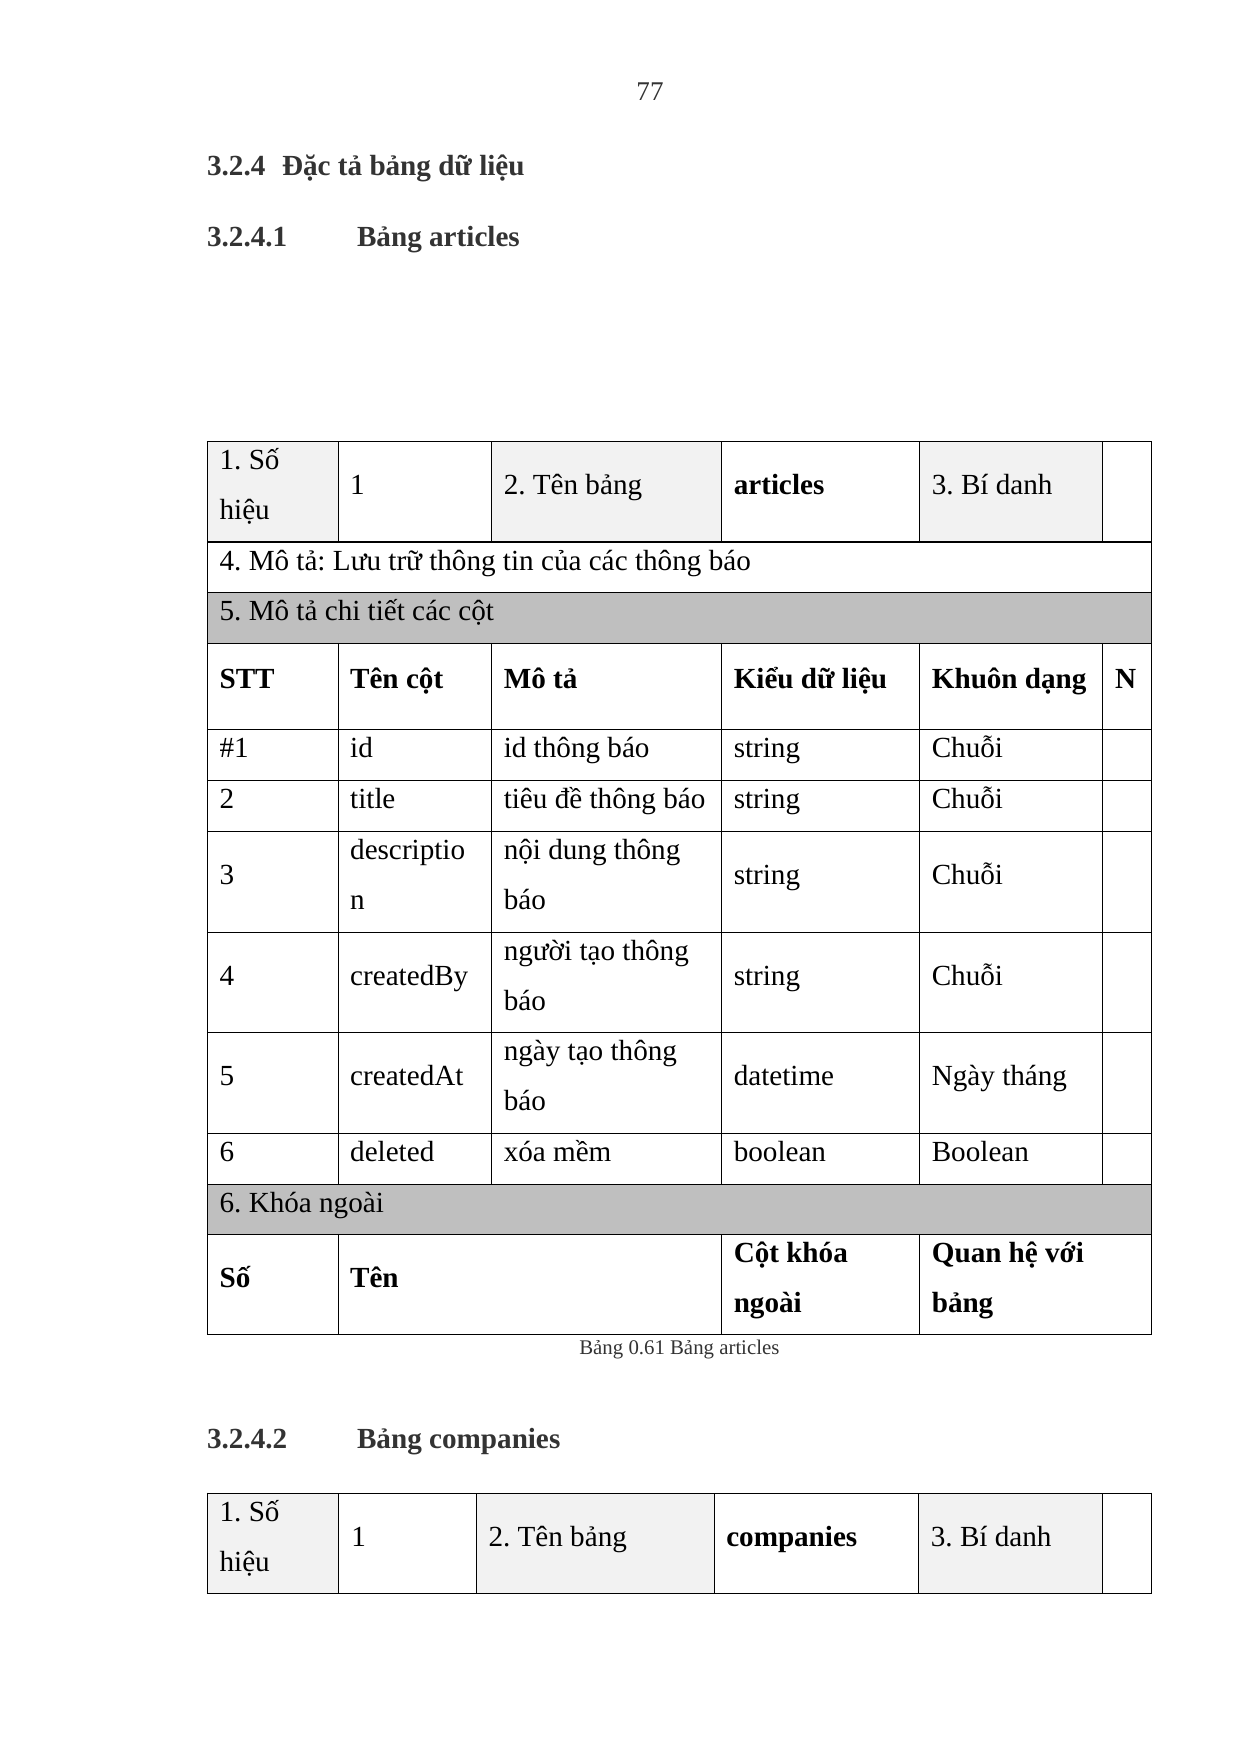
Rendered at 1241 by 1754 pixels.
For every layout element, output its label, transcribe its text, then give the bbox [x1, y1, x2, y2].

table_cell Tên [339, 1235, 721, 1334]
table_header [1103, 1494, 1151, 1593]
table_cell string [722, 832, 919, 932]
subtitle Bảng articles [207, 219, 1152, 252]
table_cell [1103, 781, 1151, 831]
table_cell string [722, 933, 919, 1032]
table_cell Quan hệ với bảng [920, 1235, 1151, 1334]
table_cell boolean [722, 1134, 919, 1184]
table_cell string [722, 781, 919, 831]
table_cell Chuỗi [920, 933, 1102, 1032]
table_cell #1 [208, 730, 338, 780]
table_cell createdAt [339, 1033, 491, 1132]
table_cell 2 [208, 781, 338, 831]
table_cell Tên cột [339, 644, 491, 729]
table_cell deleted [339, 1134, 491, 1184]
table_header 2. Tên bảng [492, 442, 721, 541]
table_cell N [1103, 644, 1151, 729]
table_cell 5 [208, 1033, 338, 1132]
table_cell 6 [208, 1134, 338, 1184]
table_header [1103, 442, 1151, 541]
table_cell Số [208, 1235, 338, 1334]
table_cell 3 [208, 832, 338, 932]
subtitle Đặc tả bảng dữ liệu [207, 148, 1152, 181]
table_cell Chuỗi [920, 730, 1102, 780]
table_header 1 [339, 1494, 476, 1593]
table_cell ngày tạo thông báo [492, 1033, 721, 1132]
table_cell [1103, 1134, 1151, 1184]
table_header 1. Số hiệu [208, 442, 338, 541]
table_cell Chuỗi [920, 832, 1102, 932]
subtitle Bảng companies [207, 1422, 1152, 1455]
table_cell tiêu đề thông báo [492, 781, 721, 831]
table_header 2. Tên bảng [477, 1494, 714, 1593]
table_cell người tạo thông báo [492, 933, 721, 1032]
table_cell Boolean [920, 1134, 1102, 1184]
table_header 3. Bí danh [919, 1494, 1102, 1593]
table_cell id thông báo [492, 730, 721, 780]
table_cell 6. Khóa ngoài [208, 1185, 1151, 1234]
table_cell title [339, 781, 491, 831]
table_cell xóa mềm [492, 1134, 721, 1184]
table_cell datetime [722, 1033, 919, 1132]
table_header 1 [339, 442, 491, 541]
table_cell 5. Mô tả chi tiết các cột [208, 593, 1151, 643]
table_cell [1103, 1033, 1151, 1132]
table_cell Mô tả [492, 644, 721, 729]
table_cell Chuỗi [920, 781, 1102, 831]
table_cell Khuôn dạng [920, 644, 1102, 729]
table_cell Ngày tháng [920, 1033, 1102, 1132]
table_header 1. Số hiệu [208, 1494, 338, 1593]
table_cell STT [208, 644, 338, 729]
table_cell id [339, 730, 491, 780]
table_cell nội dung thông báo [492, 832, 721, 932]
table_header companies [715, 1494, 918, 1593]
table_cell createdBy [339, 933, 491, 1032]
table_cell [1103, 730, 1151, 780]
table_cell string [722, 730, 919, 780]
table_cell Cột khóa ngoài [722, 1235, 919, 1334]
table_header 3. Bí danh [920, 442, 1102, 541]
table_header articles [722, 442, 919, 541]
table_cell Kiểu dữ liệu [722, 644, 919, 729]
table_cell 4. Mô tả: Lưu trữ thông tin của các thông báo [208, 543, 1151, 592]
table_cell [1103, 832, 1151, 932]
table_cell 4 [208, 933, 338, 1032]
table_cell [1103, 933, 1151, 1032]
table_cell description [339, 832, 491, 932]
